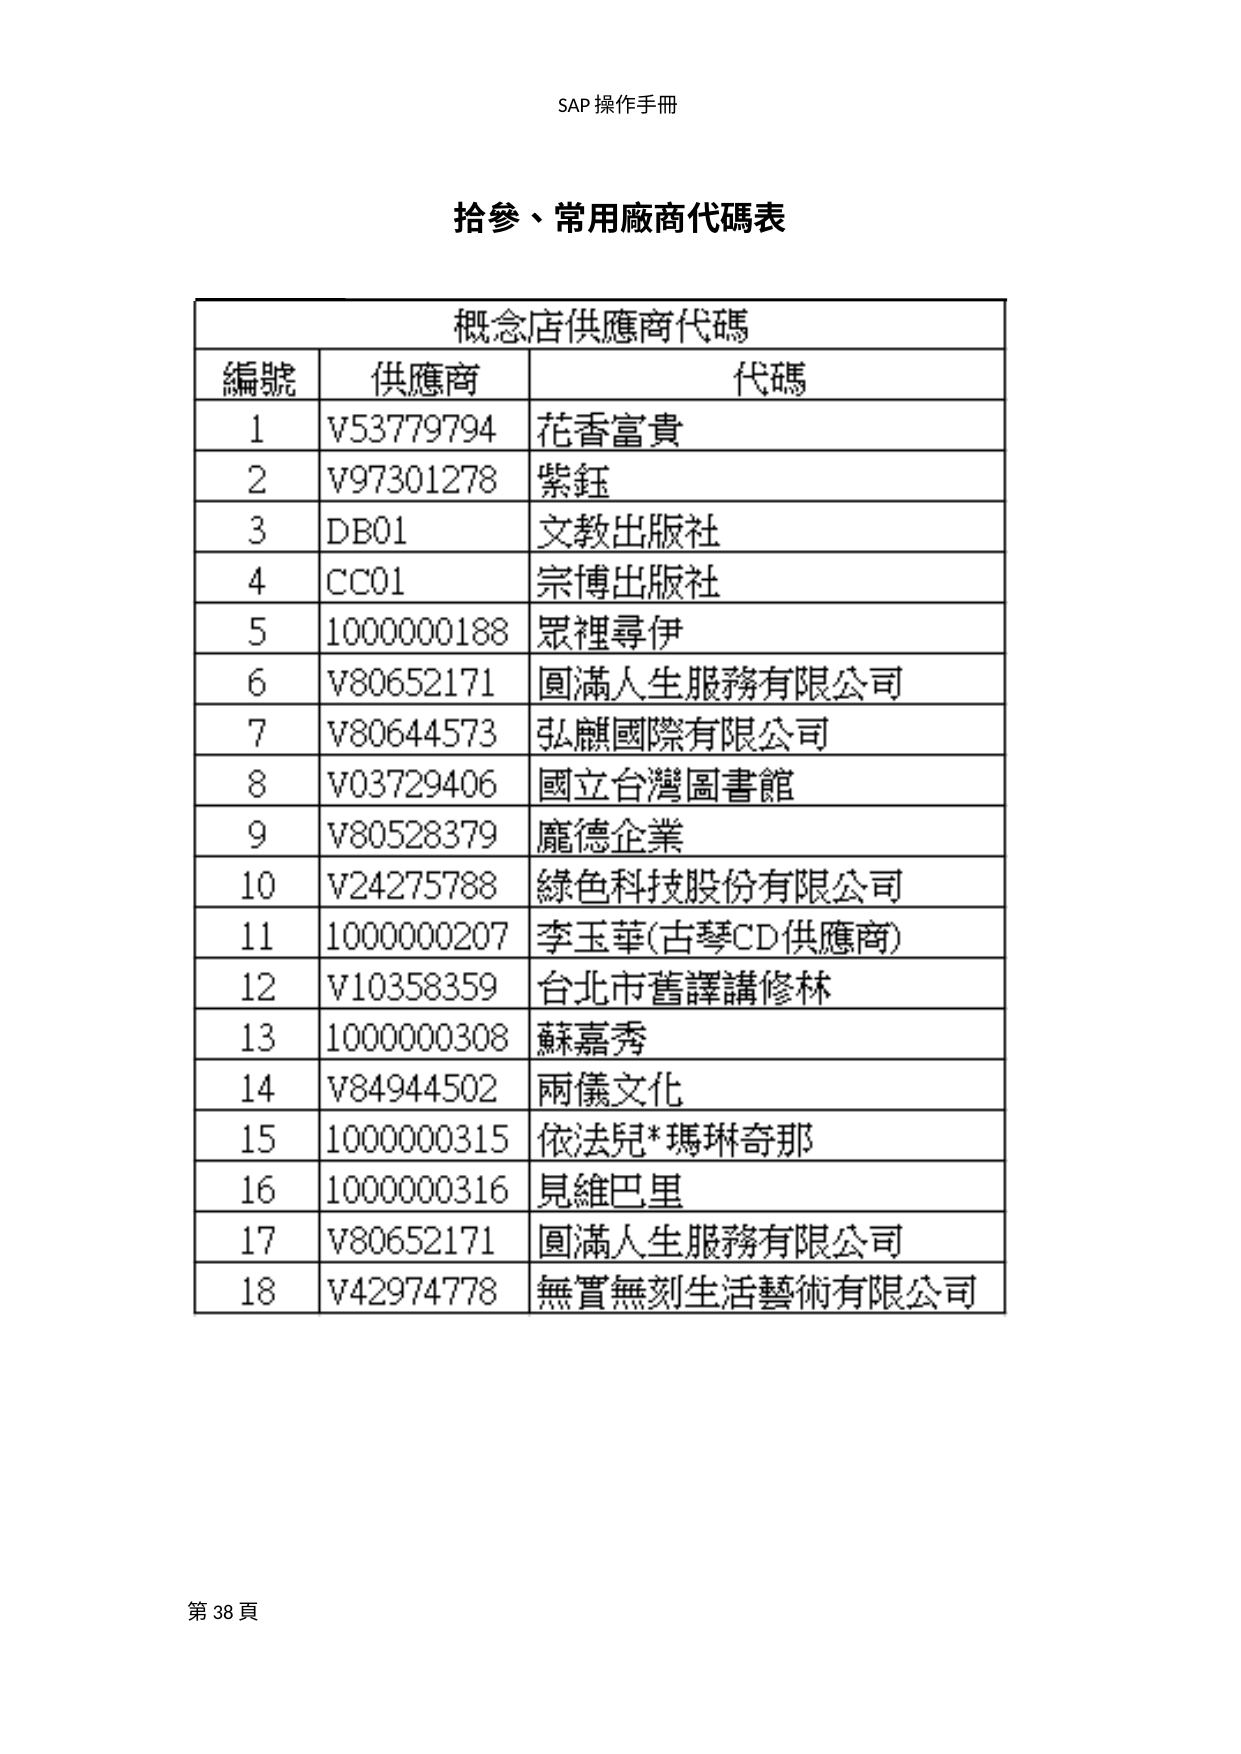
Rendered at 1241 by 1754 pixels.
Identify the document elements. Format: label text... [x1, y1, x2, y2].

subtitle 拾參、常用廠商代碼表 [187, 179, 1053, 254]
picture [192, 301, 1009, 1317]
